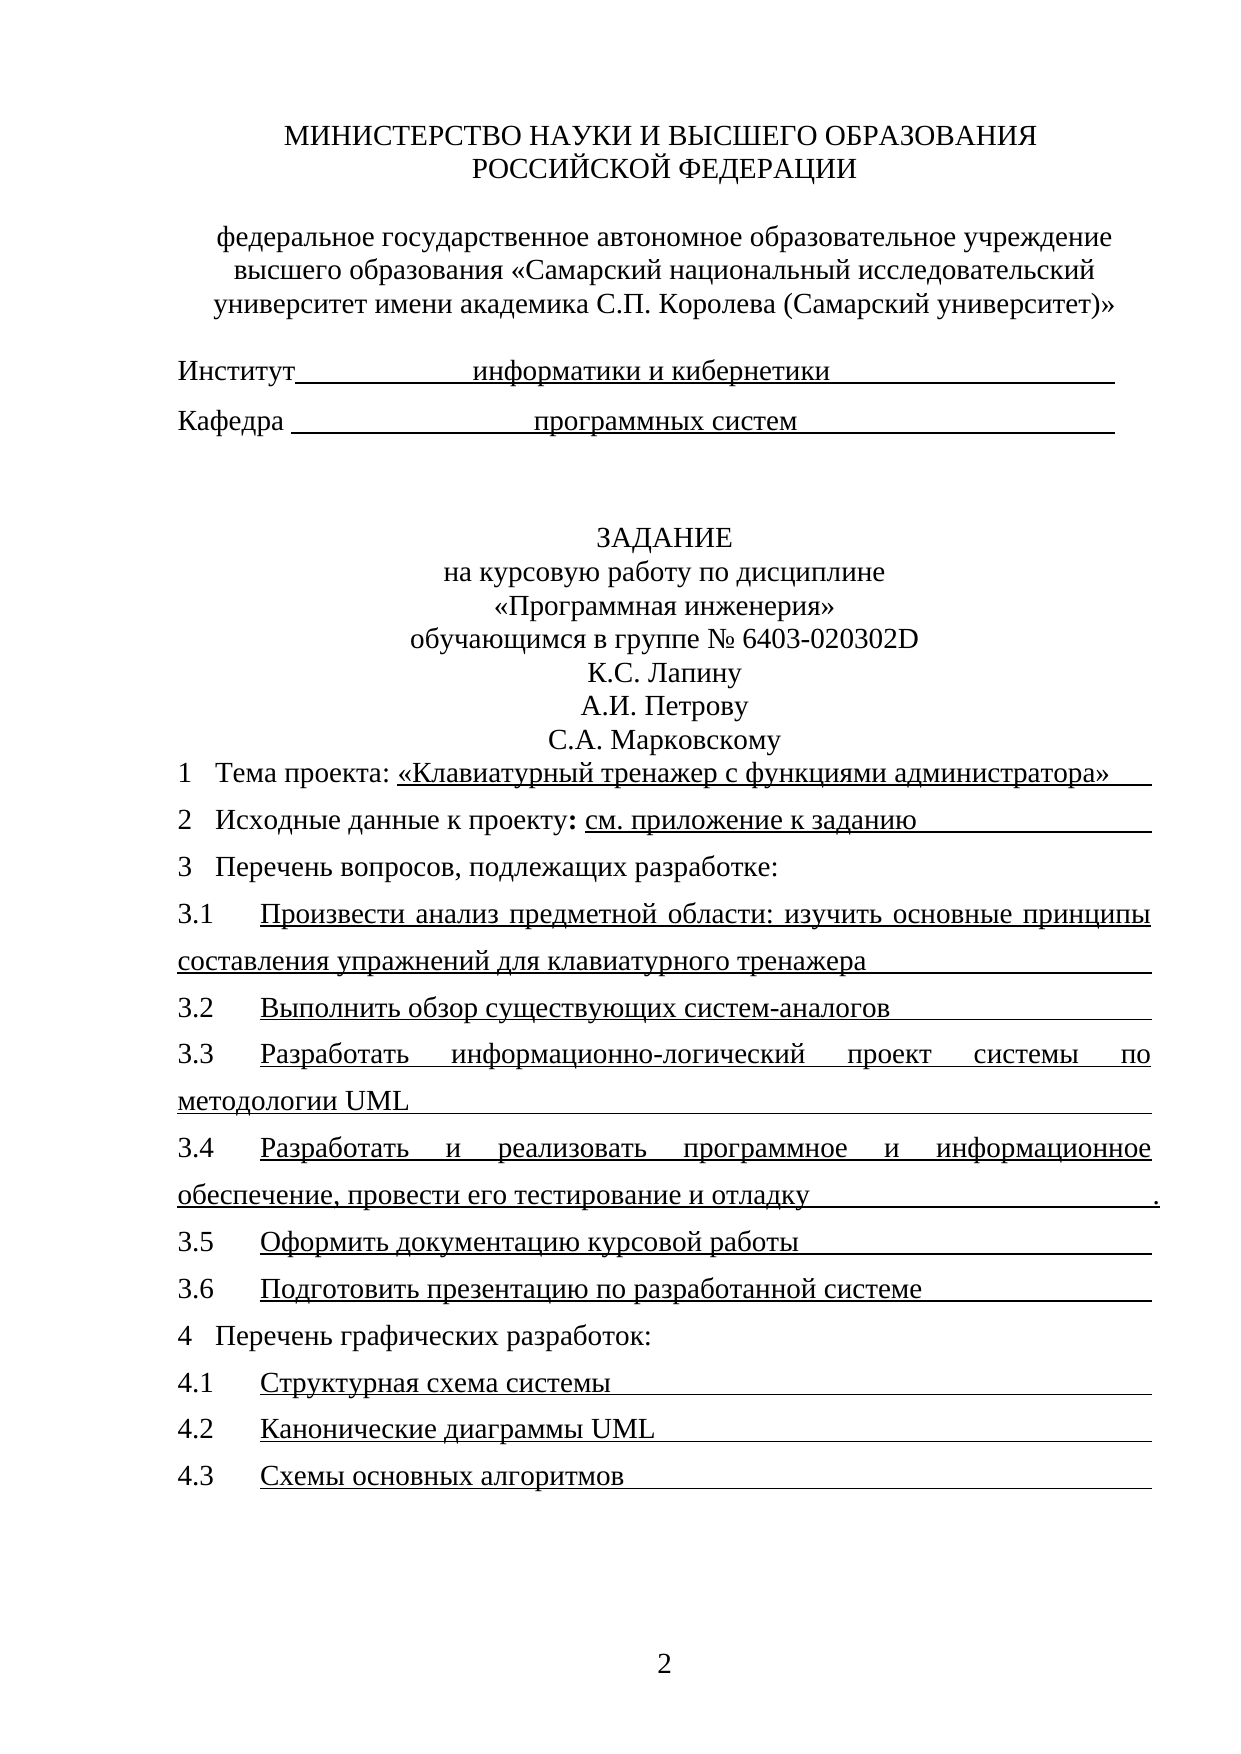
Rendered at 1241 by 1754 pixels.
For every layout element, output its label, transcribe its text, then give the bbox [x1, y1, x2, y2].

list Тема проекта: «Клавиатурный тренажер с функциями администратора» [177, 755, 1152, 789]
list Перечень вопросов, подлежащих разработке: [177, 849, 1152, 883]
list Схемы основных алгоритмов [177, 1458, 1152, 1492]
text С.А. Марковскому [177, 722, 1152, 755]
list Разработать и реализовать программное и информационное обеспечение, провести его тестирование и отладку . [177, 1130, 1152, 1206]
list Разработать информационно-логический проект системы по методологии UML [177, 1037, 1152, 1113]
list Подготовить презентацию по разработанной системе [177, 1271, 1152, 1304]
list Структурная схема системы [177, 1365, 1152, 1398]
text ЗАДАНИЕ [177, 521, 1152, 554]
text Кафедра программных систем [177, 403, 1152, 437]
list Исходные данные к проекту: см. приложение к заданию [177, 802, 1152, 836]
text Институт информатики и кибернетики [177, 353, 1152, 386]
text А.И. Петрову [177, 688, 1152, 722]
list Оформить документацию курсовой работы [177, 1224, 1152, 1258]
list Канонические диаграммы UML [177, 1412, 1152, 1445]
list Произвести анализ предметной области: изучить основные принципы составления упражнений для клавиатурного тренажера [177, 896, 1152, 972]
text «Программная инженерия» [177, 588, 1152, 621]
text обучающимся в группе № 6403-020302D [177, 621, 1152, 655]
text К.С. Лапину [177, 655, 1152, 688]
text на курсовую работу по дисциплине [177, 554, 1152, 588]
list Перечень графических разработок: [177, 1318, 1152, 1351]
list Выполнить обзор существующих систем-аналогов [177, 990, 1152, 1023]
text МИНИСТЕРСТВО НАУКИ И ВЫСШЕГО ОБРАЗОВАНИЯ РОССИЙСКОЙ ФЕДЕРАЦИИ [177, 118, 1152, 185]
text федеральное государственное автономное образовательное учреждение высшего образования «Самарский национальный исследовательский университет имени академика С.П. Королева (Самарский университет)» [177, 219, 1152, 353]
